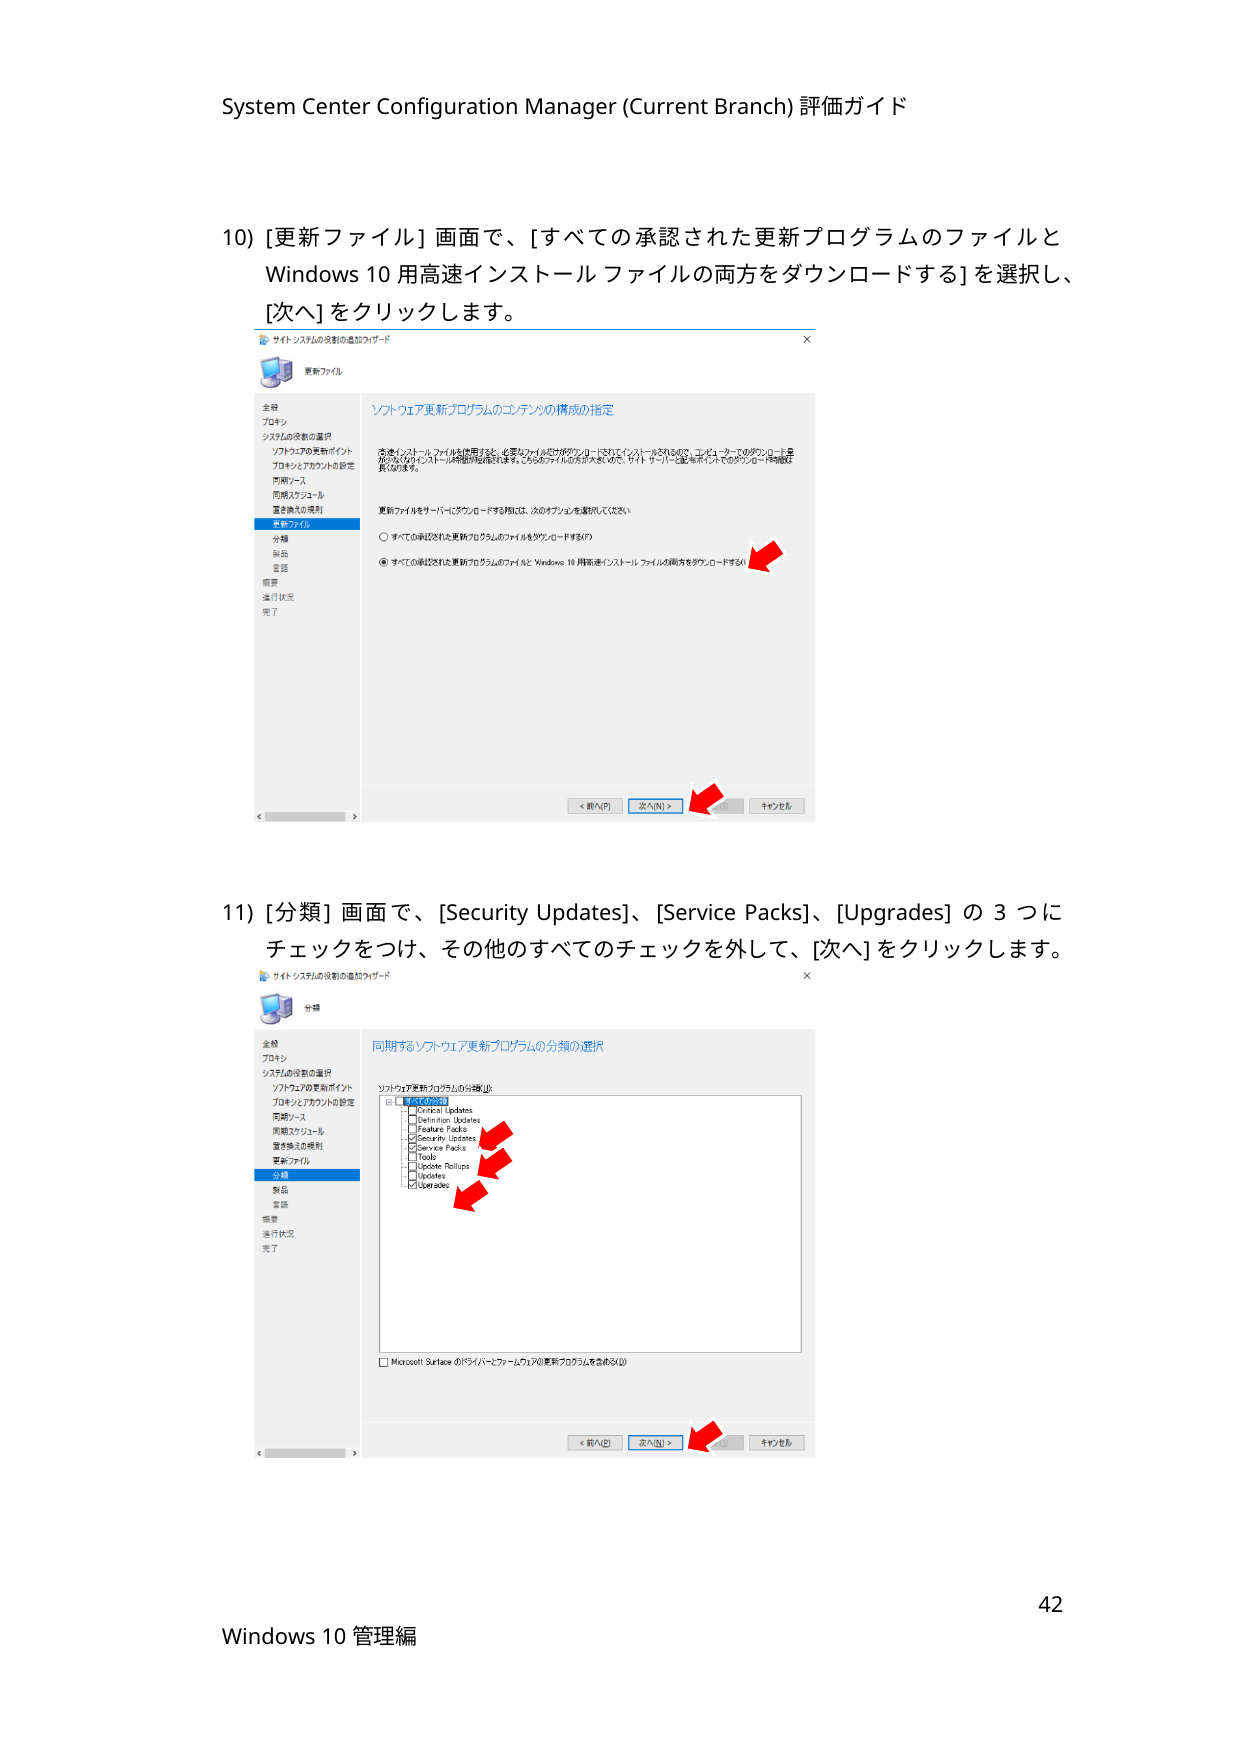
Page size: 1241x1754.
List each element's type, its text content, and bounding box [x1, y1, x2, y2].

picture [254, 966, 816, 1458]
list [更新ファイル] 画面で、[すべての承認された更新プログラムのファイルと Windows 10 用高速インストール ファイルの両方をダウンロードする] を選択し、[次へ] をクリックします。 [222, 217, 1063, 329]
picture [254, 329, 816, 822]
list [分類] 画面で、[Security Updates]、[Service Packs]、[Upgrades] の 3 つにチェックをつけ、その他のすべてのチェックを外して、[次へ] をクリックします。 [222, 892, 1063, 967]
